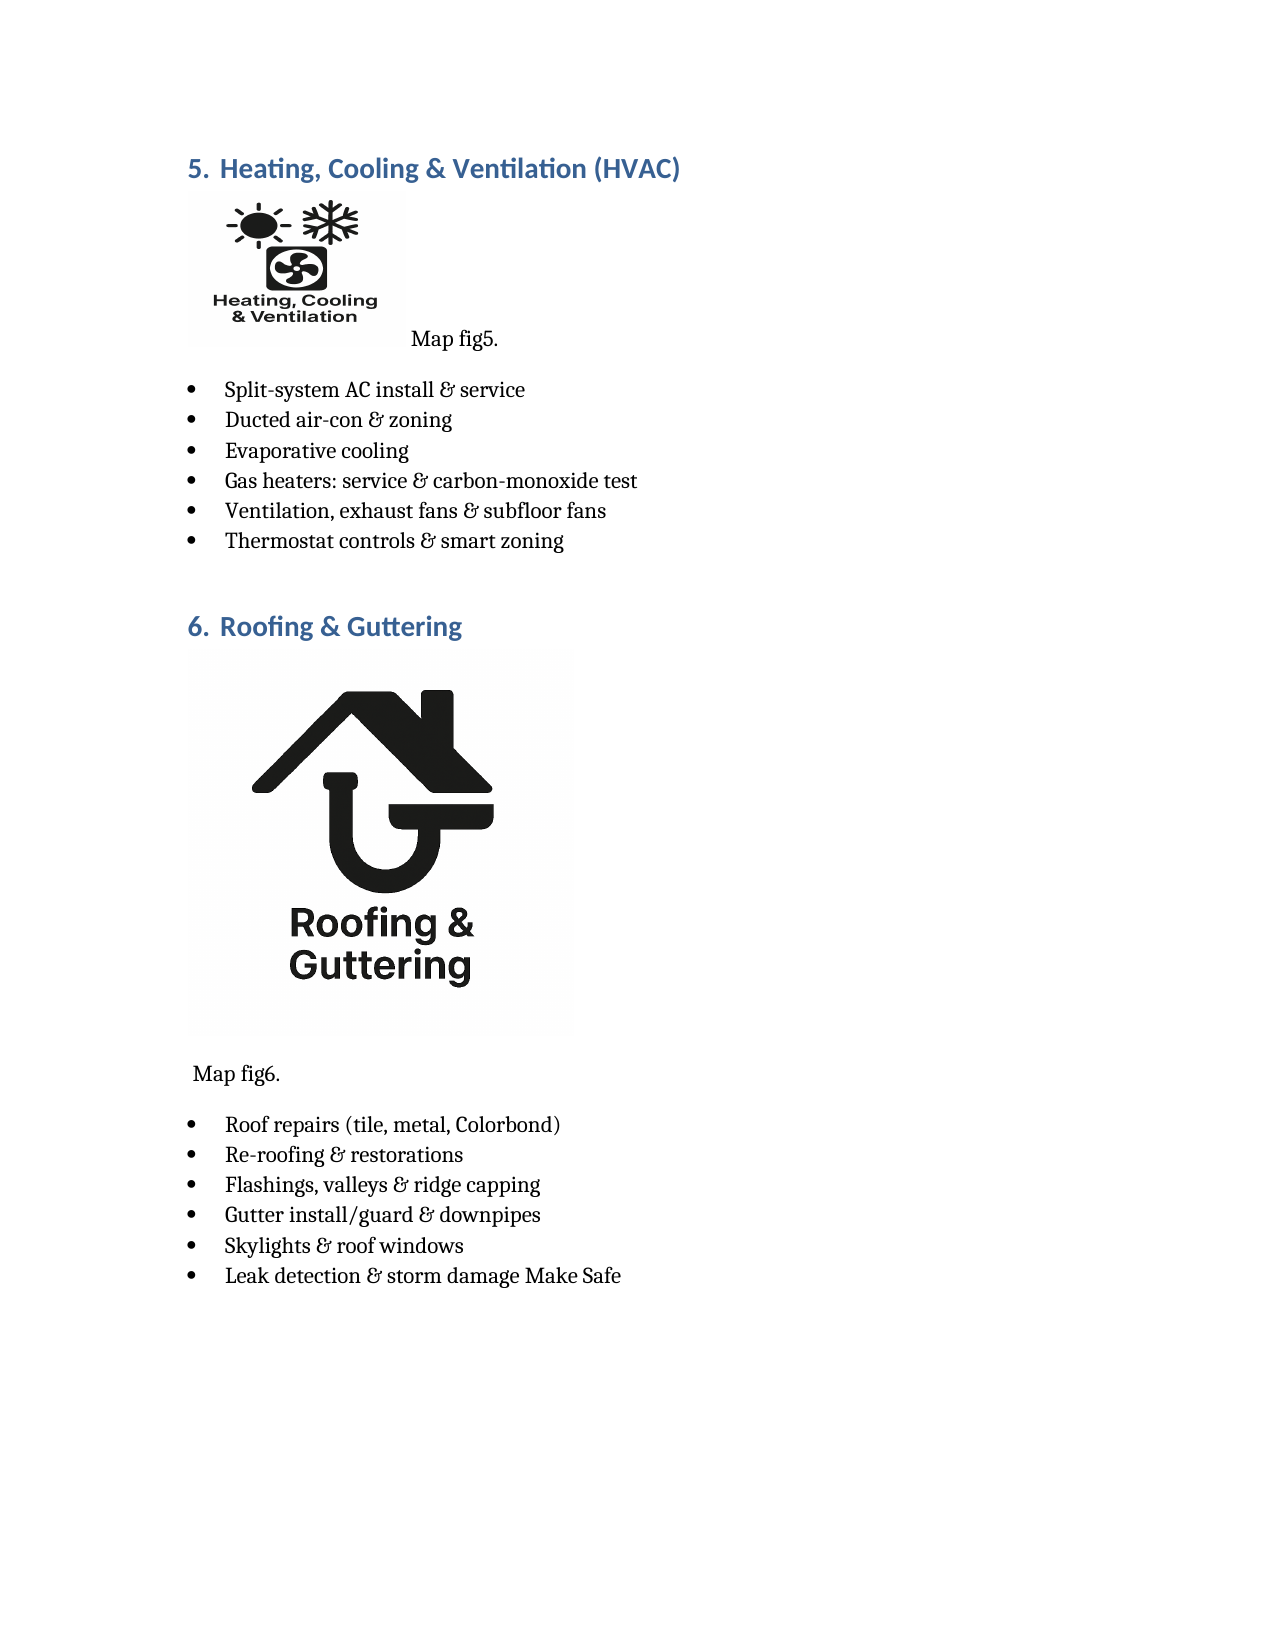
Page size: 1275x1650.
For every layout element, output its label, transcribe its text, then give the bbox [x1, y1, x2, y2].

list Leak detection & storm damage Make Safe [187, 1263, 1087, 1289]
list Roof repairs (tile, metal, Colorbond) [187, 1112, 1087, 1138]
picture [187, 191, 406, 347]
list Skylights & roof windows [187, 1232, 1087, 1259]
list Map fig5. [187, 191, 1087, 352]
list Map fig6. [187, 1061, 1087, 1087]
list Thermostat controls & smart zoning [187, 528, 1087, 554]
list Gas heaters: service & carbon-monoxide test [187, 468, 1087, 494]
list Ducted air-con & zoning [187, 407, 1087, 434]
list Split-system AC install & service [187, 377, 1087, 403]
list Evaporative cooling [187, 437, 1087, 464]
list Ventilation, exhaust fans & subfloor fans [187, 498, 1087, 524]
list Gutter install/guard & downpipes [187, 1202, 1087, 1229]
list Re-roofing & restorations [187, 1142, 1087, 1168]
picture [187, 649, 575, 1036]
subtitle Roofing & Guttering [187, 608, 1087, 644]
subtitle Heating, Cooling & Ventilation (HVAC) [187, 150, 1087, 186]
list Flashings, valleys & ridge capping [187, 1172, 1087, 1198]
